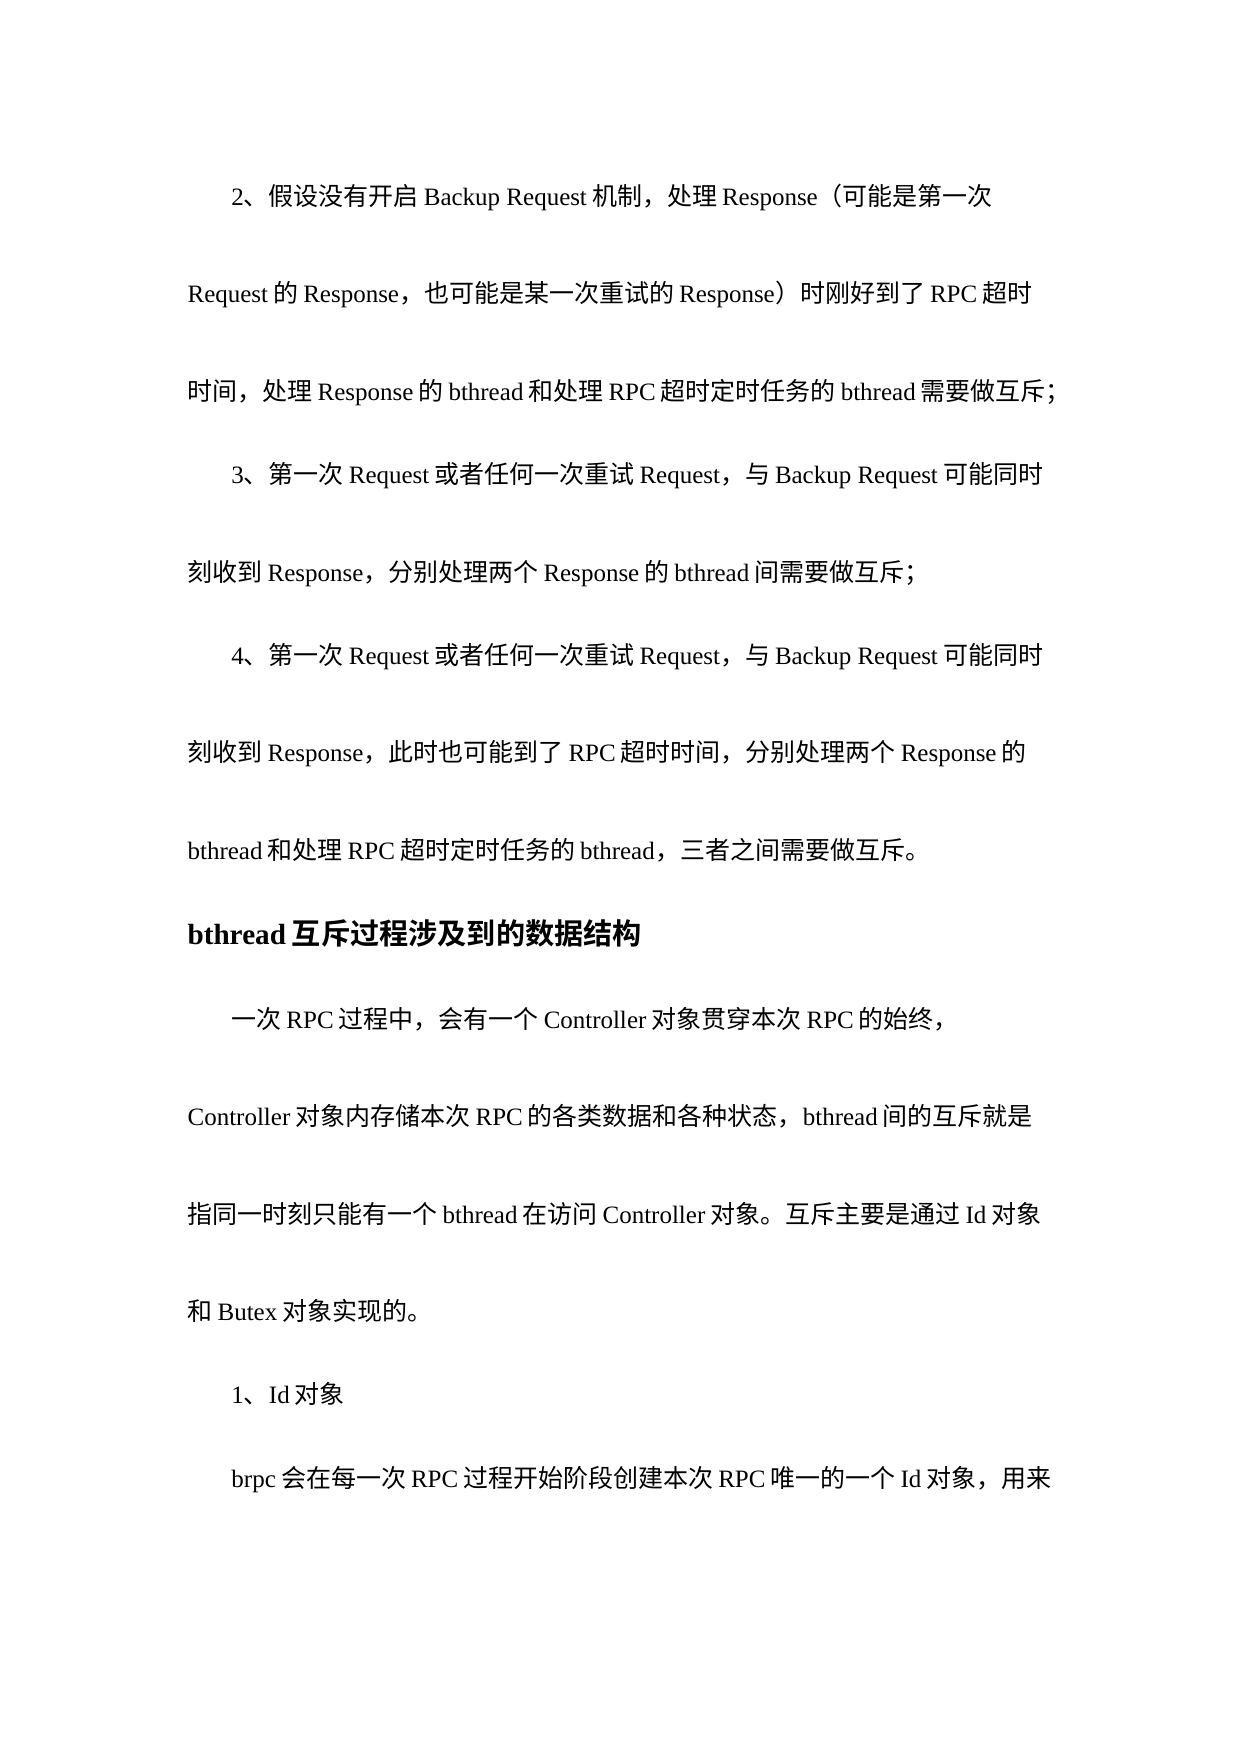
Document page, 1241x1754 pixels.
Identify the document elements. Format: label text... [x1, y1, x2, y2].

subtitle bthread互斥过程涉及到的数据结构 [187, 899, 1053, 964]
text 3、第一次Request或者任何一次重试Request，与Backup Request可能同时刻收到Response，分别处理两个Response的bthread间需要做互斥； [187, 440, 1053, 603]
text 4、第一次Request或者任何一次重试Request，与Backup Request可能同时刻收到Response，此时也可能到了RPC超时时间，分别处理两个Response的bthread和处理RPC超时定时任务的bthread，三者之间需要做互斥。 [187, 621, 1053, 881]
text 一次RPC过程中，会有一个Controller对象贯穿本次RPC的始终，Controller对象内存储本次RPC的各类数据和各种状态，bthread间的互斥就是指同一时刻只能有一个bthread在访问Controller对象。互斥主要是通过Id对象和Butex对象实现的。 [187, 985, 1053, 1342]
text 2、假设没有开启Backup Request机制，处理Response（可能是第一次Request的Response，也可能是某一次重试的Response）时刚好到了RPC超时时间，处理Response的bthread和处理RPC超时定时任务的bthread需要做互斥； [187, 162, 1053, 422]
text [187, 1444, 1053, 1509]
text 1、Id对象 [187, 1361, 1053, 1426]
